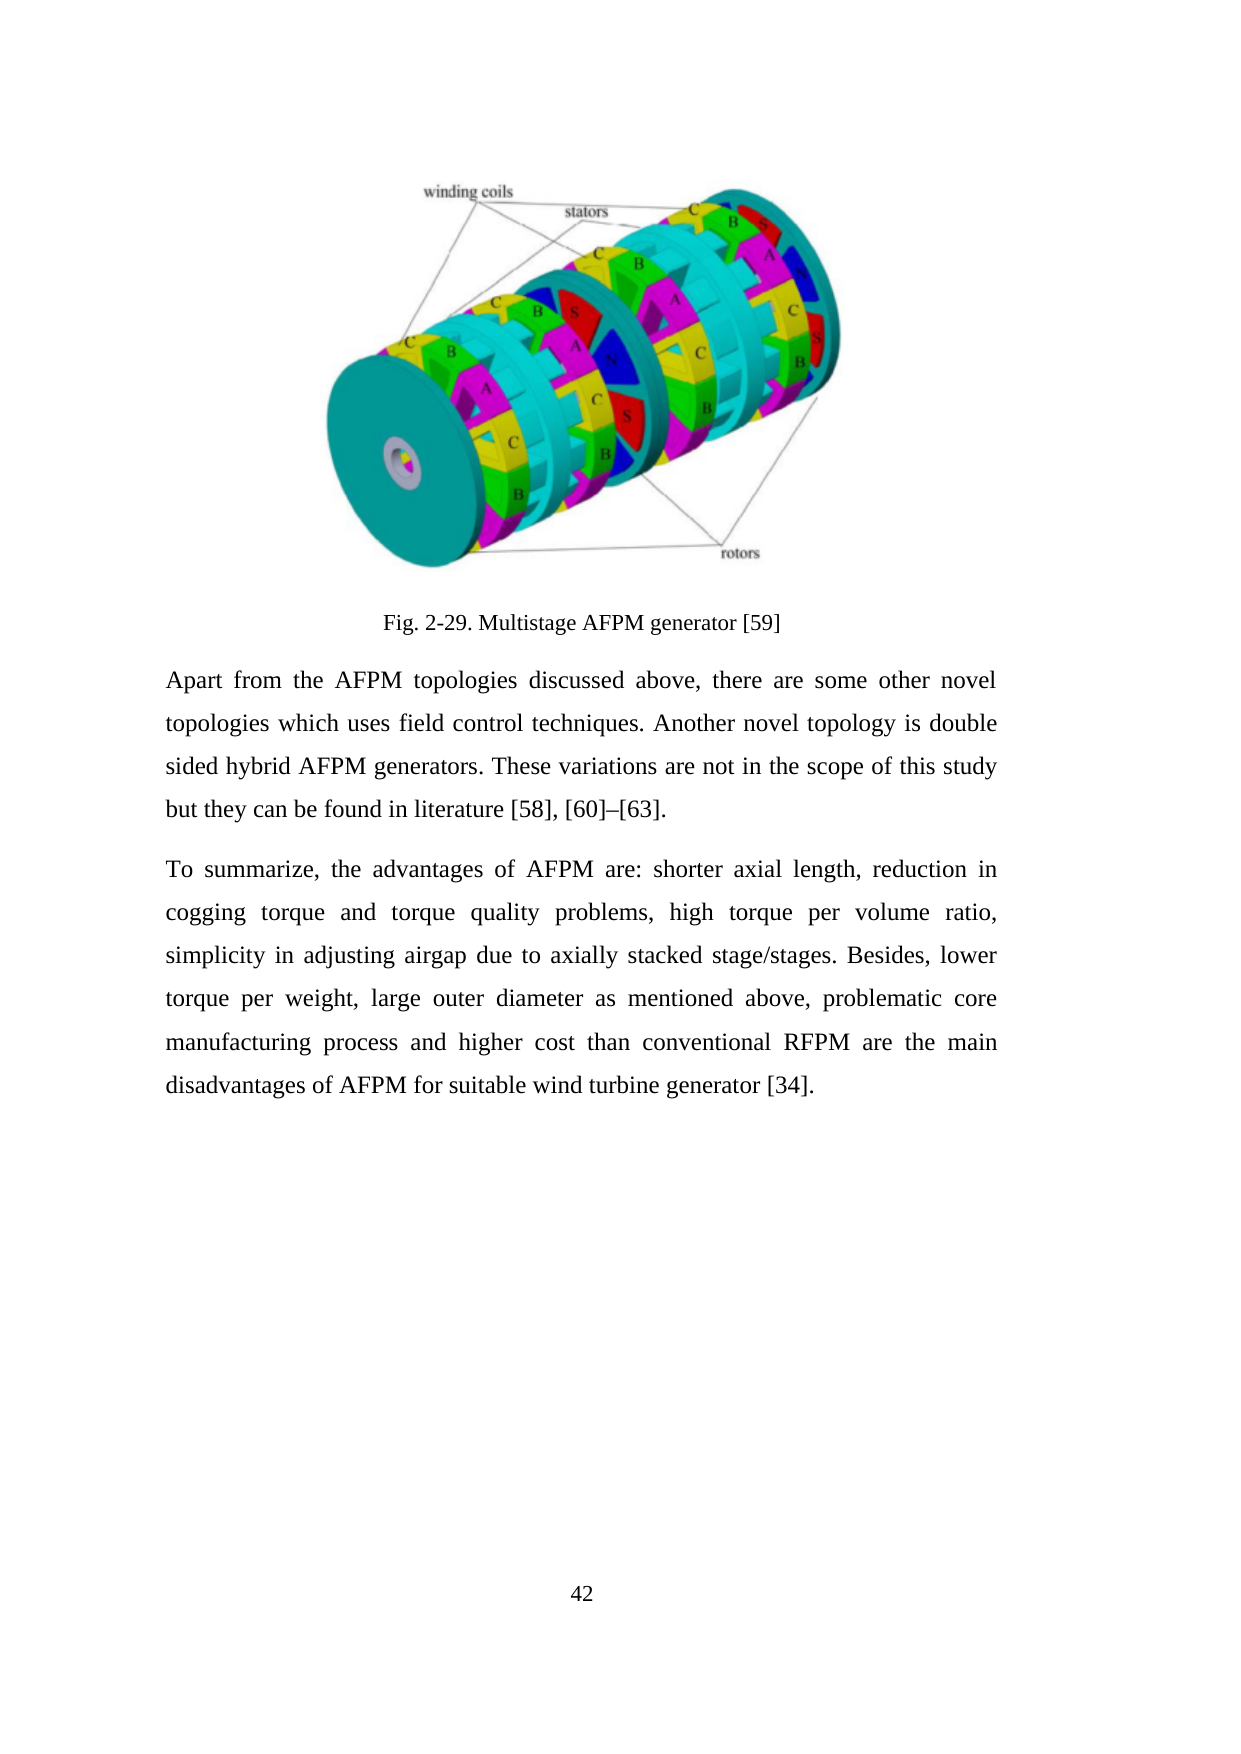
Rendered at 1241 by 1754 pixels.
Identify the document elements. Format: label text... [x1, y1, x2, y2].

text To summarize, the advantages of AFPM are: shorter axial length, reduction in cogging torque and torque quality problems, high torque per volume ratio, simplicity in adjusting airgap due to axially stacked stage/stages. Besides, lower torque per weight, large outer diameter as mentioned above, problematic core manufacturing process and higher cost than conventional RFPM are the main disadvantages of AFPM for suitable wind turbine generator [34]. [165, 854, 998, 1098]
text Fig. 2-29. Multistage AFPM generator [59] [165, 609, 998, 635]
picture [306, 153, 858, 579]
text Apart from the AFPM topologies discussed above, there are some other novel topologies which uses field control techniques. Another novel topology is double sided hybrid AFPM generators. These variations are not in the scope of this study but they can be found in literature [58], [60]–[63]. [165, 665, 998, 823]
